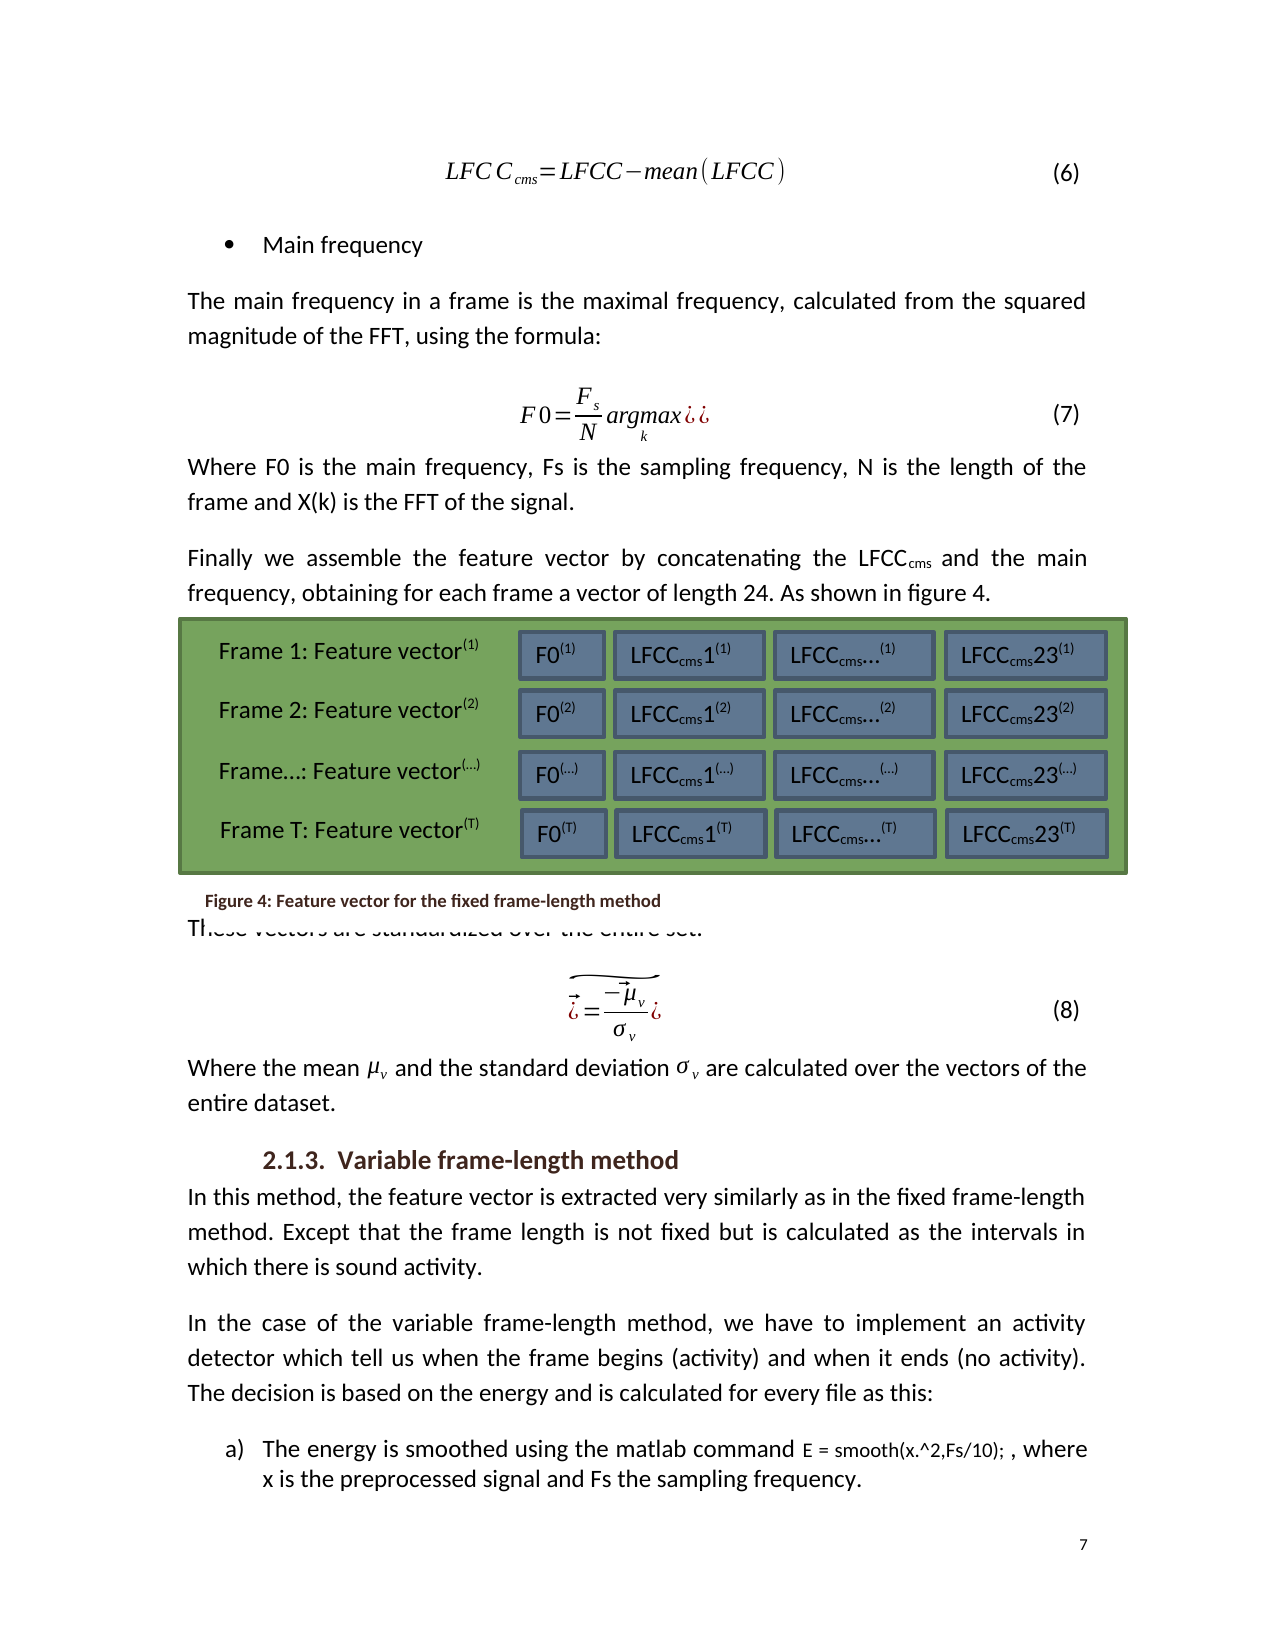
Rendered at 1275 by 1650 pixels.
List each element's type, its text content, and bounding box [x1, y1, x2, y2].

text Where F0 is the main frequency, Fs is the sampling frequency, N is the length of the frame and X(k) is the FFT of the signal. [187, 451, 1087, 517]
text Finally we assemble the feature vector by concatenating the LFCCcms and the main frequency, obtaining for each frame a vector of length 24. As shown in figure 4. [187, 542, 1087, 608]
list Main frequency [225, 229, 1087, 260]
table_header [188, 968, 1041, 1052]
text The main frequency in a frame is the maximal frequency, calculated from the squared magnitude of the FFT, using the formula: [187, 285, 1087, 351]
table_header (6) [1041, 150, 1103, 194]
table_header [188, 150, 1041, 194]
text Where the mean and the standard deviation are calculated over the vectors of the entire dataset. [187, 1052, 1087, 1118]
text In this method, the feature vector is extracted very similarly as in the fixed frame-length method. Except that the frame length is not fixed but is calculated as the intervals in which there is sound activity. [187, 1181, 1087, 1282]
list The energy is smoothed using the matlab command E = smooth(x.^2,Fs/10); , where x is the preprocessed signal and Fs the sampling frequency. [225, 1433, 1087, 1494]
table_header (7) [1041, 376, 1103, 451]
subtitle Variable frame-length method [262, 1143, 1087, 1176]
text In the case of the variable frame-length method, we have to implement an activity detector which tell us when the frame begins (activity) and when it ends (no activity). The decision is based on the energy and is calculated for every file as this: [187, 1307, 1087, 1408]
text These vectors are standardized over the entire set: [187, 912, 1087, 943]
table_header (8) [1041, 968, 1103, 1052]
table_header [188, 376, 1041, 451]
